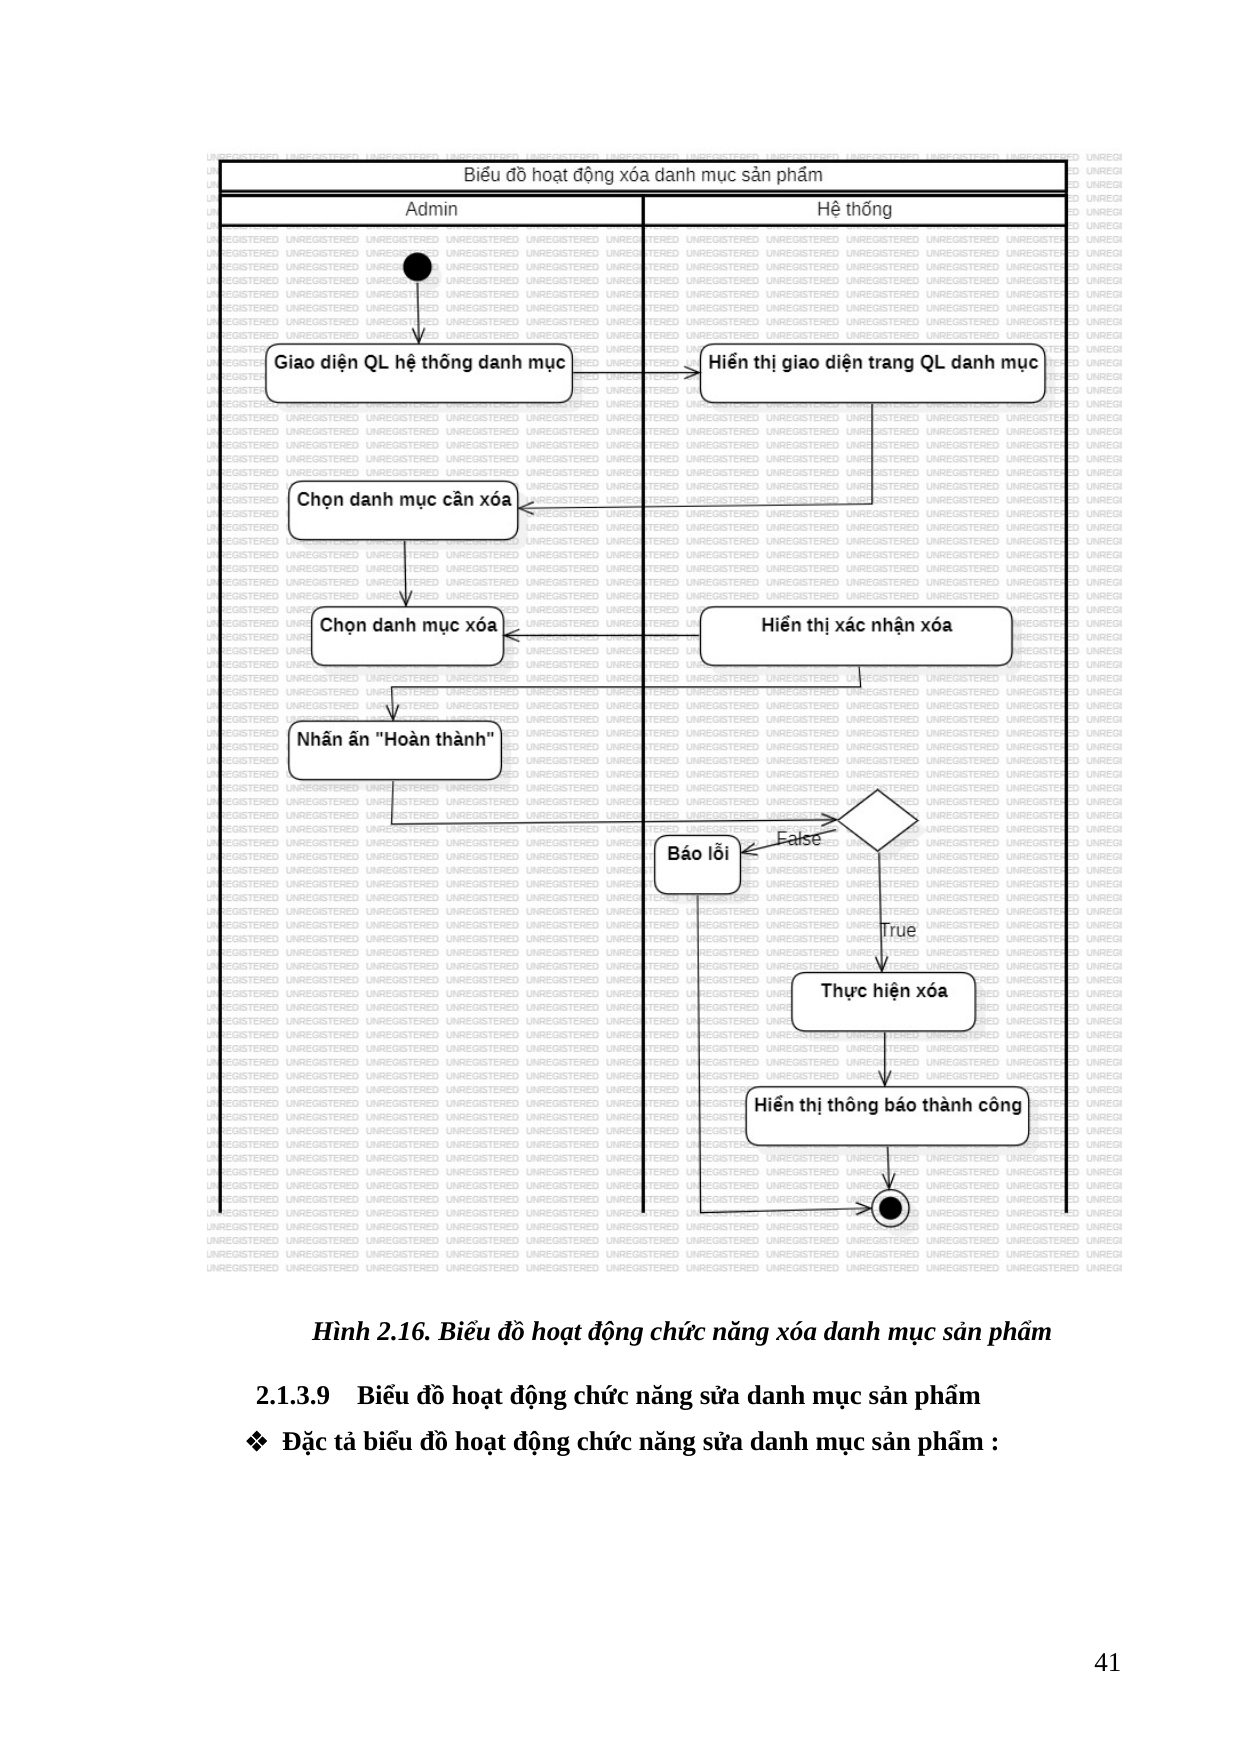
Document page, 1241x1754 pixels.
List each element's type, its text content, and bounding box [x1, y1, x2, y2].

list Đặc tả biểu đồ hoạt động chức năng sửa danh mục sản phẩm : [244, 1426, 1122, 1457]
subtitle Biểu đồ hoạt động chức năng sửa danh mục sản phẩm [256, 1379, 1122, 1410]
text Hình 2.16. Biểu đồ hoạt động chức năng xóa danh mục sản phẩm [244, 1316, 1122, 1347]
picture [206, 147, 1123, 1284]
